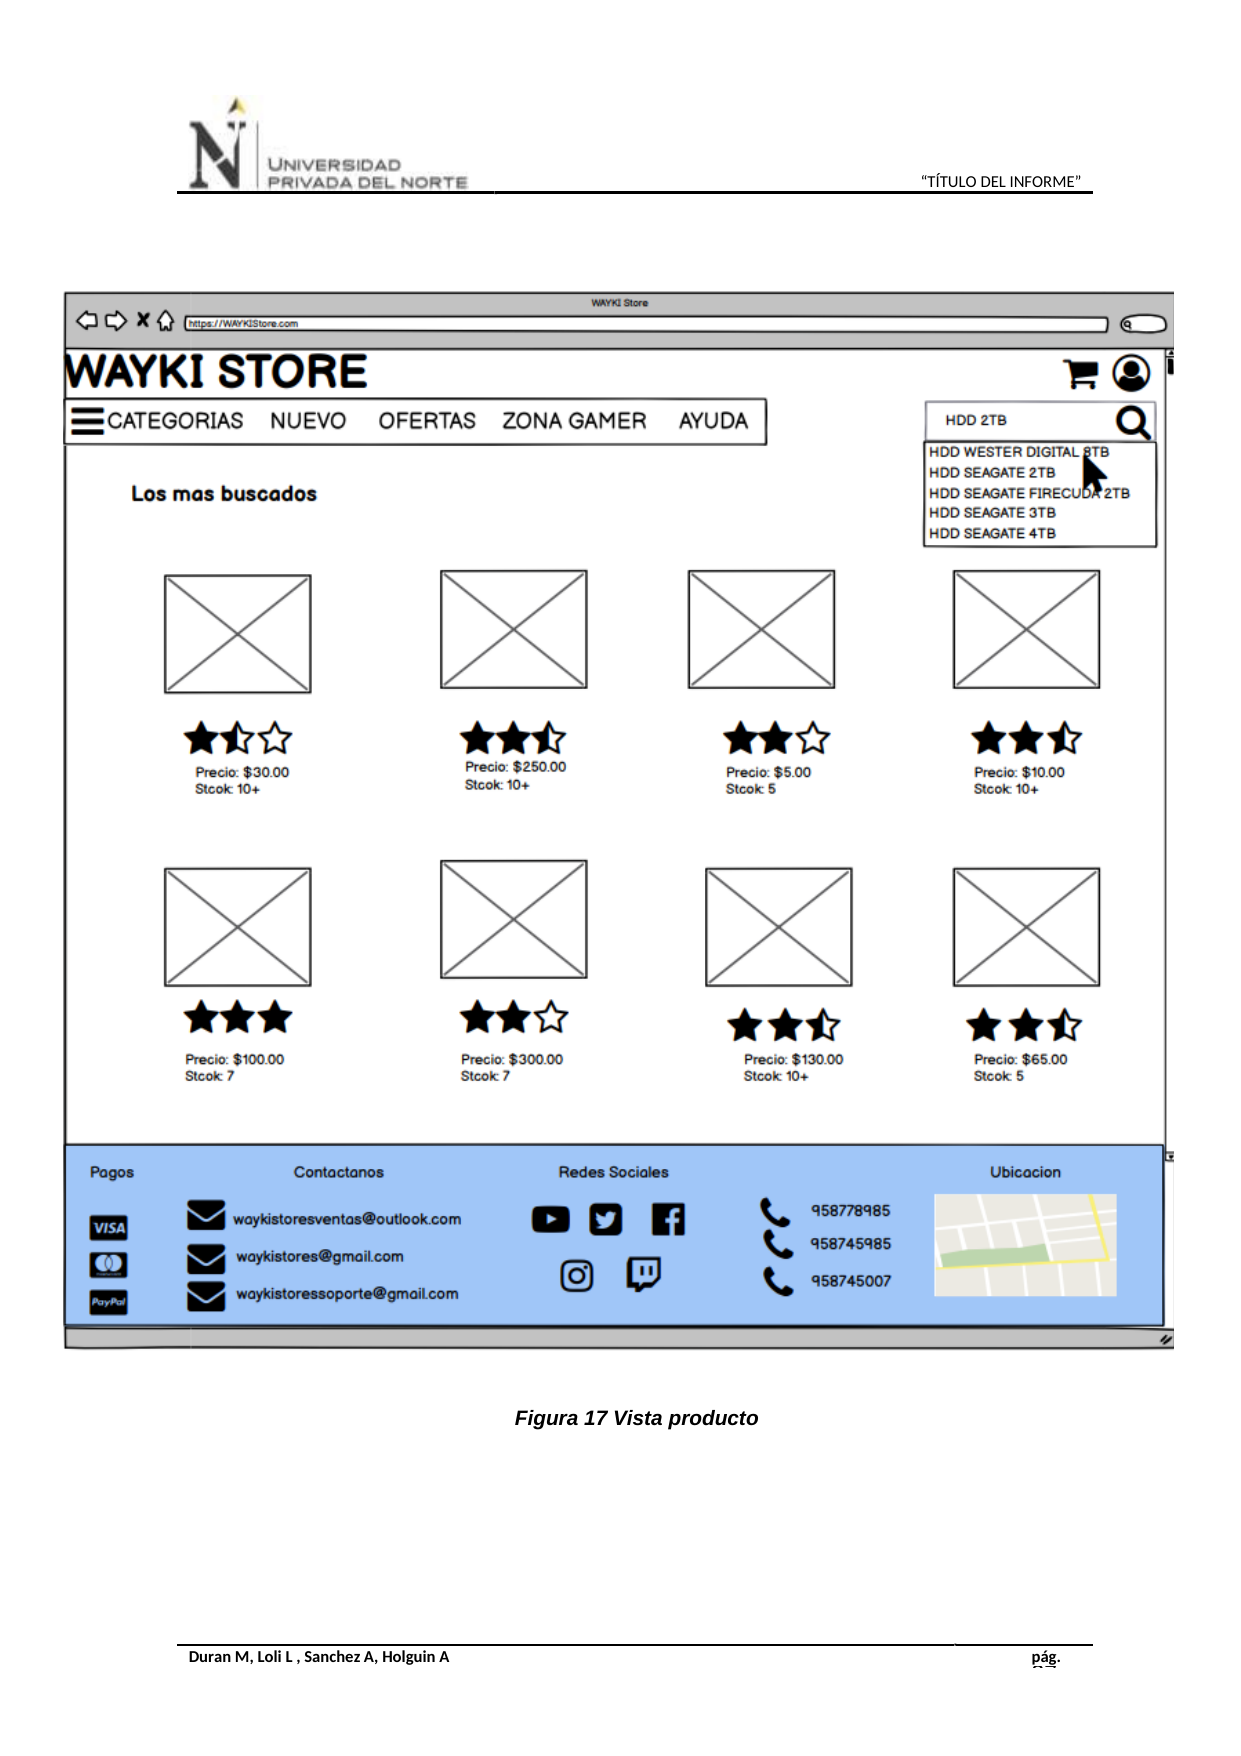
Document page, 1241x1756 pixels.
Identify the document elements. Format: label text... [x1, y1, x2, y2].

picture [62, 290, 1174, 1349]
text Figura 17 Vista producto [439, 1349, 1019, 1429]
picture [188, 95, 469, 191]
